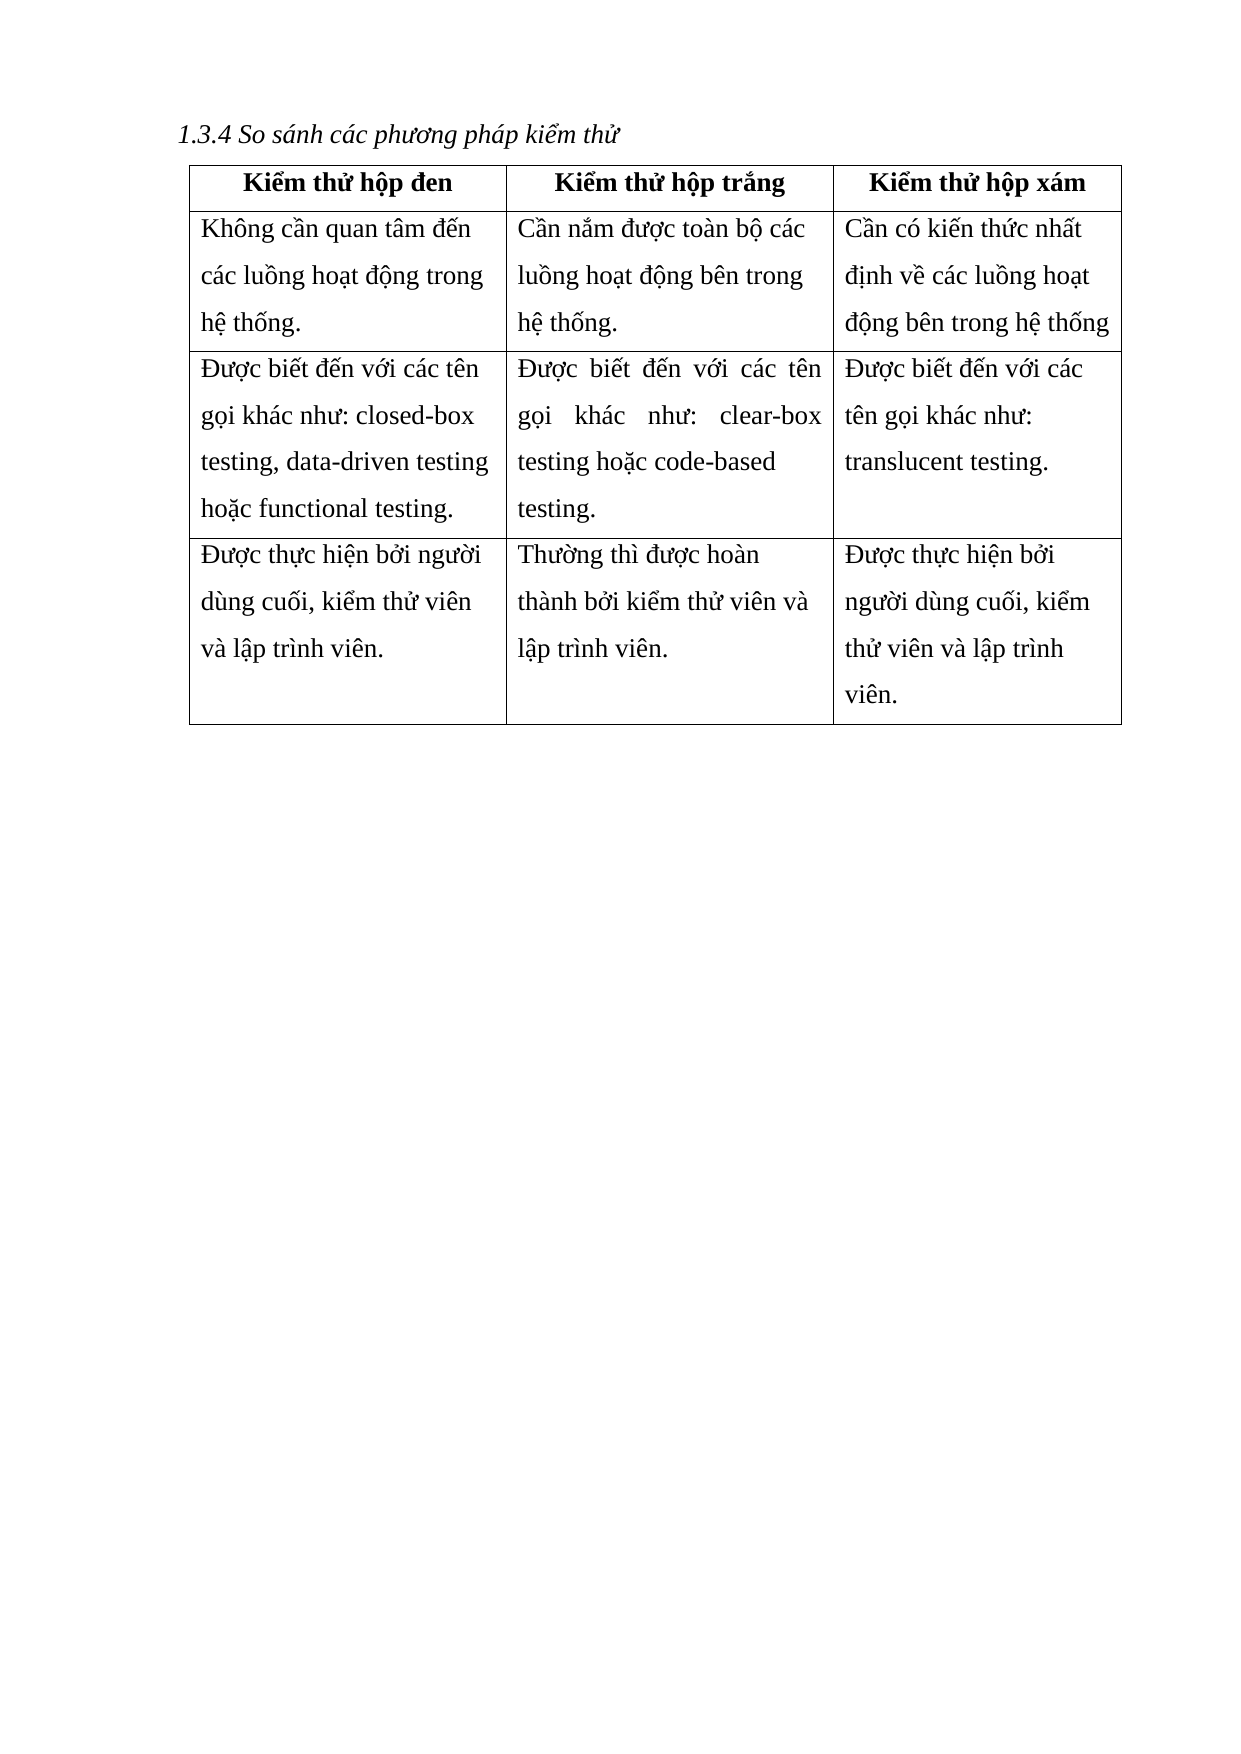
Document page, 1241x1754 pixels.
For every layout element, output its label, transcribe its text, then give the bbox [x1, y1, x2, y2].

table_header Kiểm thử hộp trắng [507, 166, 833, 211]
table_cell Không cần quan tâm đến các luồng hoạt động trong hệ thống. [190, 212, 506, 351]
table_header Kiểm thử hộp đen [190, 166, 506, 211]
table_cell Cần nắm được toàn bộ các luồng hoạt động bên trong hệ thống. [507, 212, 833, 351]
table_cell Được biết đến với các tên gọi khác như: translucent testing. [834, 352, 1121, 537]
table_cell Được biết đến với các tên gọi khác như: closed-box testing, data-driven testing hoặc functional testing. [190, 352, 506, 537]
table_cell Thường thì được hoàn thành bởi kiểm thử viên và lập trình viên. [507, 539, 833, 724]
table_header Kiểm thử hộp xám [834, 166, 1121, 211]
table_cell Được thực hiện bởi người dùng cuối, kiểm thử viên và lập trình viên. [190, 539, 506, 724]
table_cell Được biết đến với các tên gọi khác như: clear-box testing hoặc code-based testing. [507, 352, 833, 537]
table_cell Cần có kiến thức nhất định về các luồng hoạt động bên trong hệ thống [834, 212, 1121, 351]
list So sánh các phương pháp kiểm thử [177, 118, 1122, 149]
table_cell Được thực hiện bởi người dùng cuối, kiểm thử viên và lập trình viên. [834, 539, 1121, 724]
